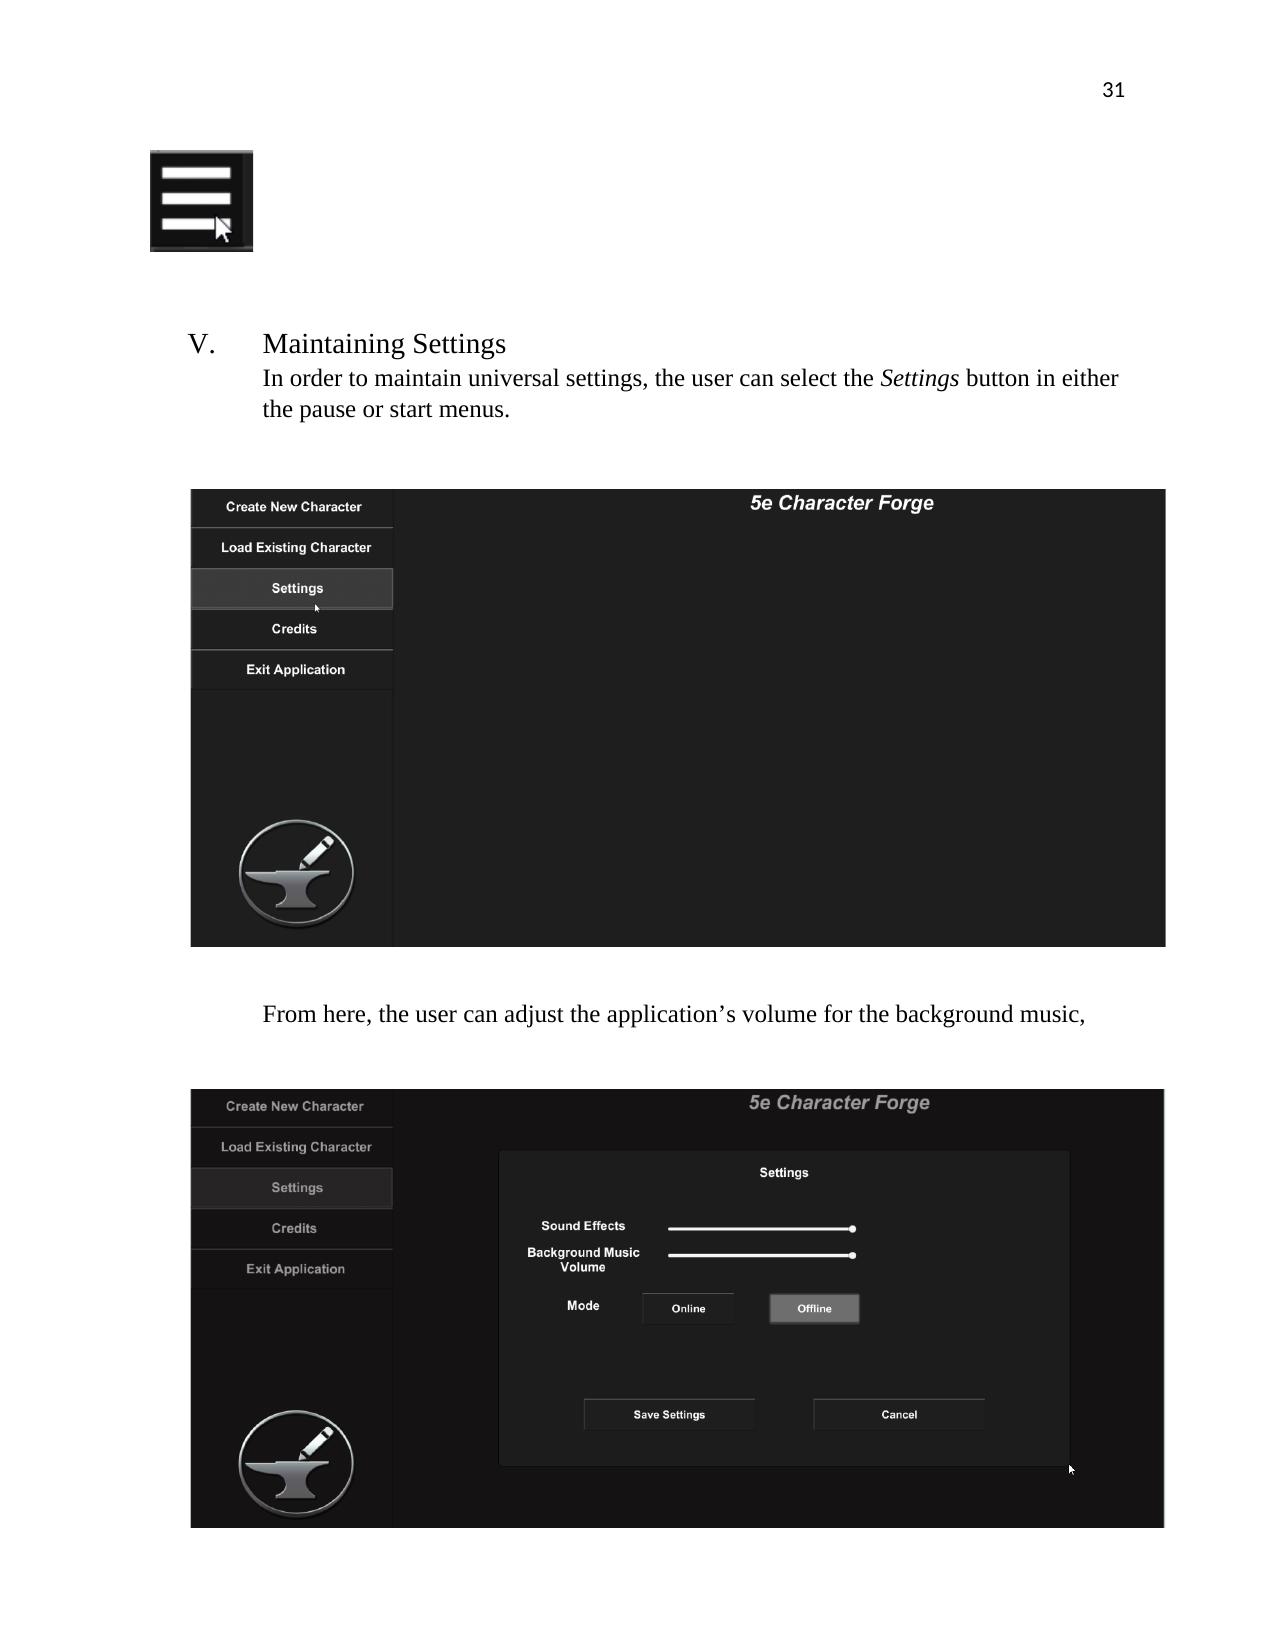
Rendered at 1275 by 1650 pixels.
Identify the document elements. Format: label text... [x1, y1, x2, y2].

text From here, the user can adjust the application’s volume for the background music, volume for sound effects (such as button clicks and alert notifications), and change the mode to either online or offline. [262, 947, 1125, 1028]
picture [190, 1089, 1166, 1528]
picture [150, 150, 254, 252]
subtitle Maintaining Settings [187, 326, 1125, 360]
picture [190, 489, 1166, 947]
text In order to maintain universal settings, the user can select the Settings button in either the pause or start menus. [262, 363, 1125, 422]
